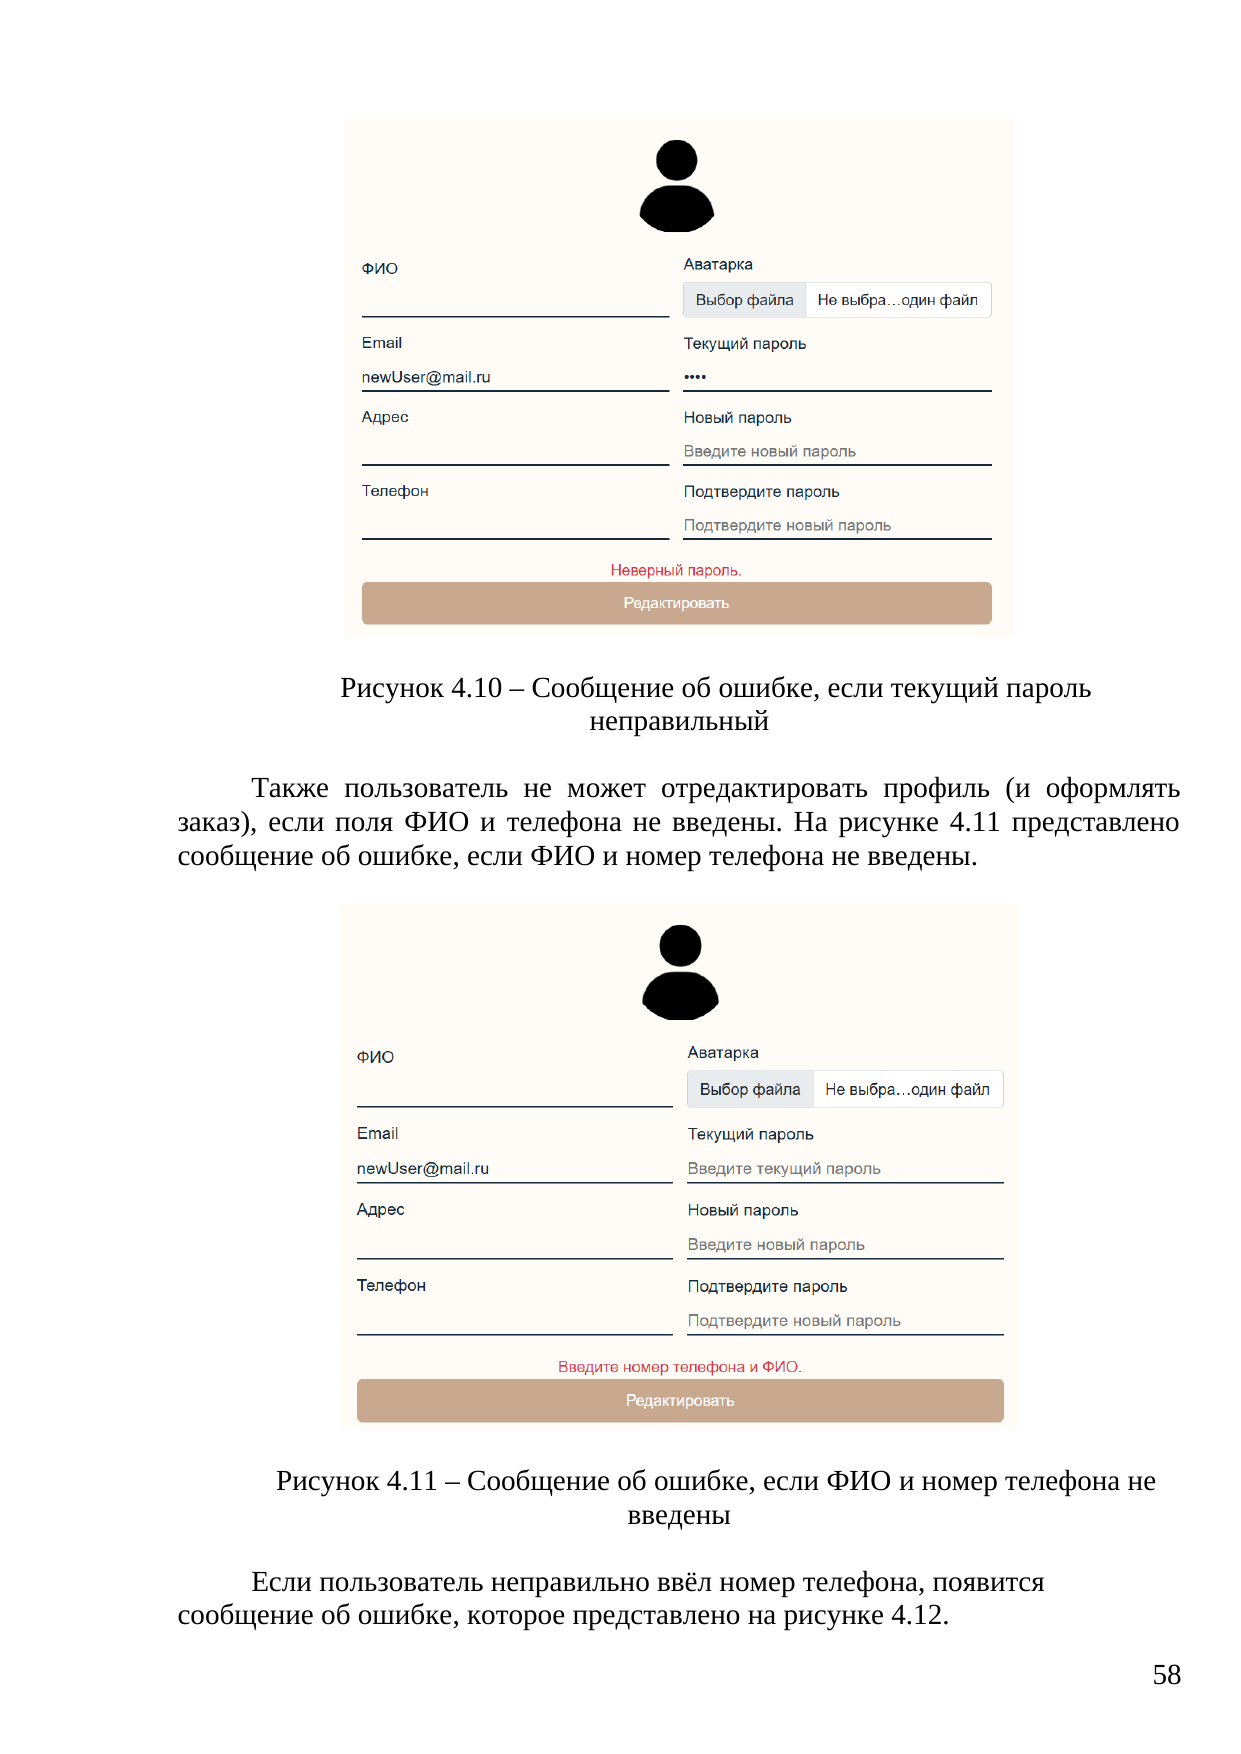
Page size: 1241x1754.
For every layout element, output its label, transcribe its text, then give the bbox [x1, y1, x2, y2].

picture [344, 118, 1015, 637]
text Рисунок 4.10 – Сообщение об ошибке, если текущий пароль неправильный [177, 670, 1181, 737]
picture [338, 904, 1020, 1430]
text Также пользователь не может отредактировать профиль (и оформлять заказ), если поля ФИО и телефона не введены. На рисунке 4.11 представлено сообщение об ошибке, если ФИО и номер телефона не введены. [177, 771, 1181, 871]
text Рисунок 4.11 – Сообщение об ошибке, если ФИО и номер телефона не введены [177, 1463, 1181, 1530]
text Если пользователь неправильно ввёл номер телефона, появится сообщение об ошибке, которое представлено на рисунке 4.12. [177, 1564, 1181, 1631]
